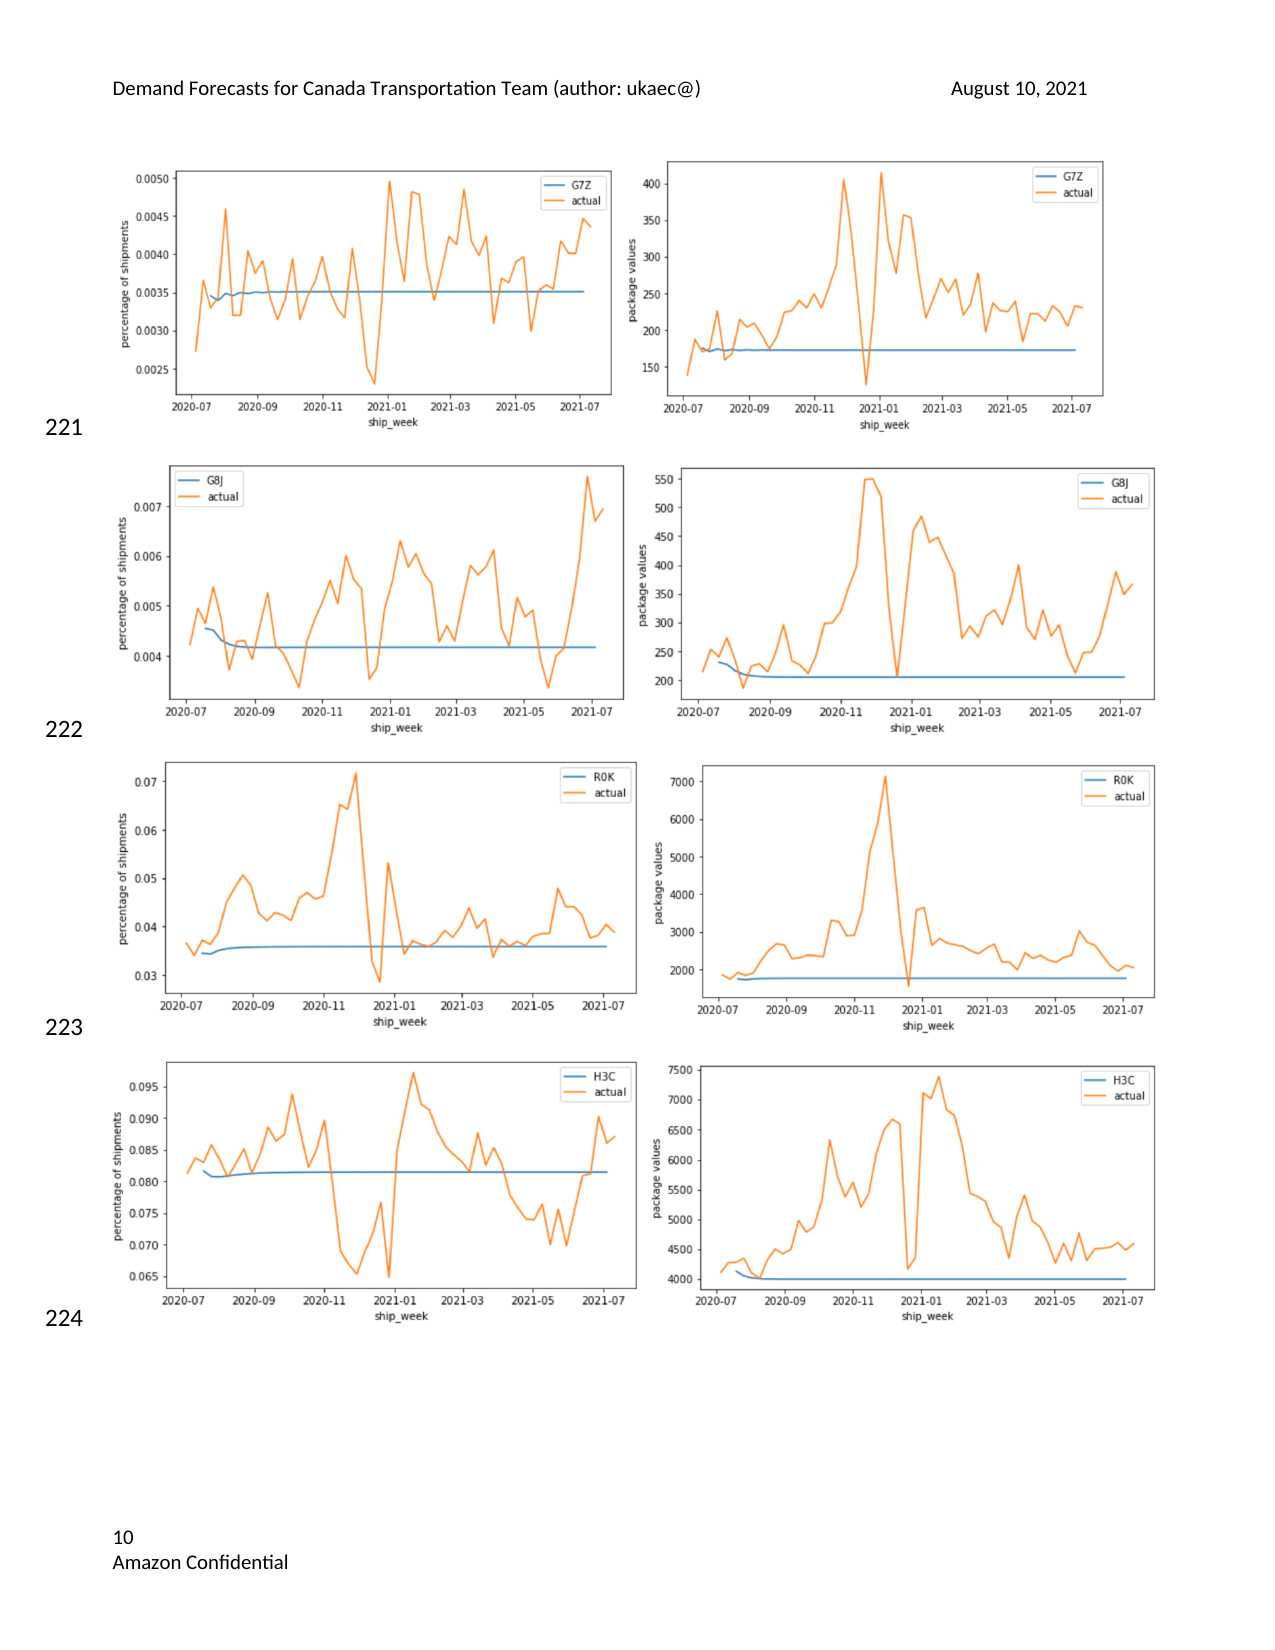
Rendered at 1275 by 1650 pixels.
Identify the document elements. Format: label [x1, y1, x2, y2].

picture [112, 752, 645, 1036]
picture [112, 1050, 645, 1326]
picture [636, 461, 1161, 738]
picture [650, 1051, 1161, 1326]
picture [112, 451, 631, 738]
picture [650, 754, 1161, 1036]
picture [112, 150, 1111, 436]
